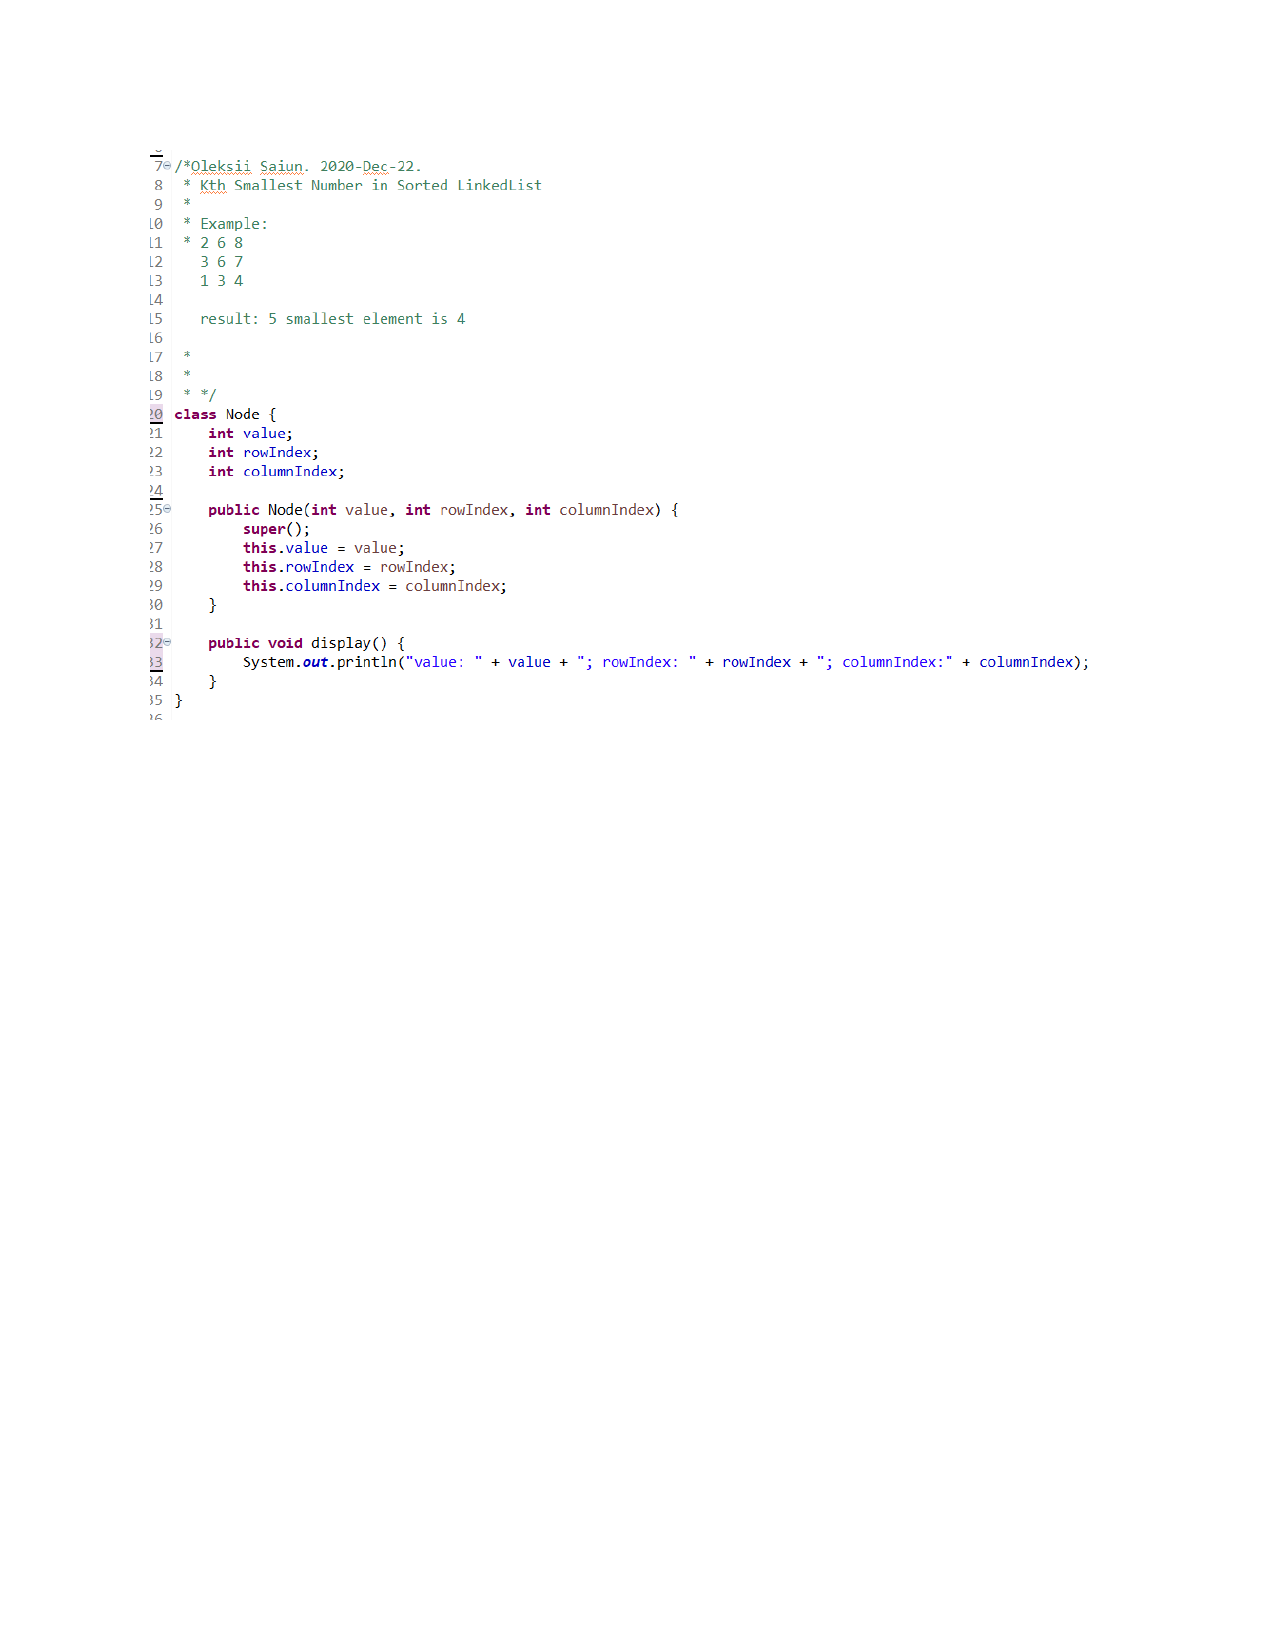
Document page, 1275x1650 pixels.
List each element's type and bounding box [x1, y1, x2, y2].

picture [150, 150, 1124, 720]
